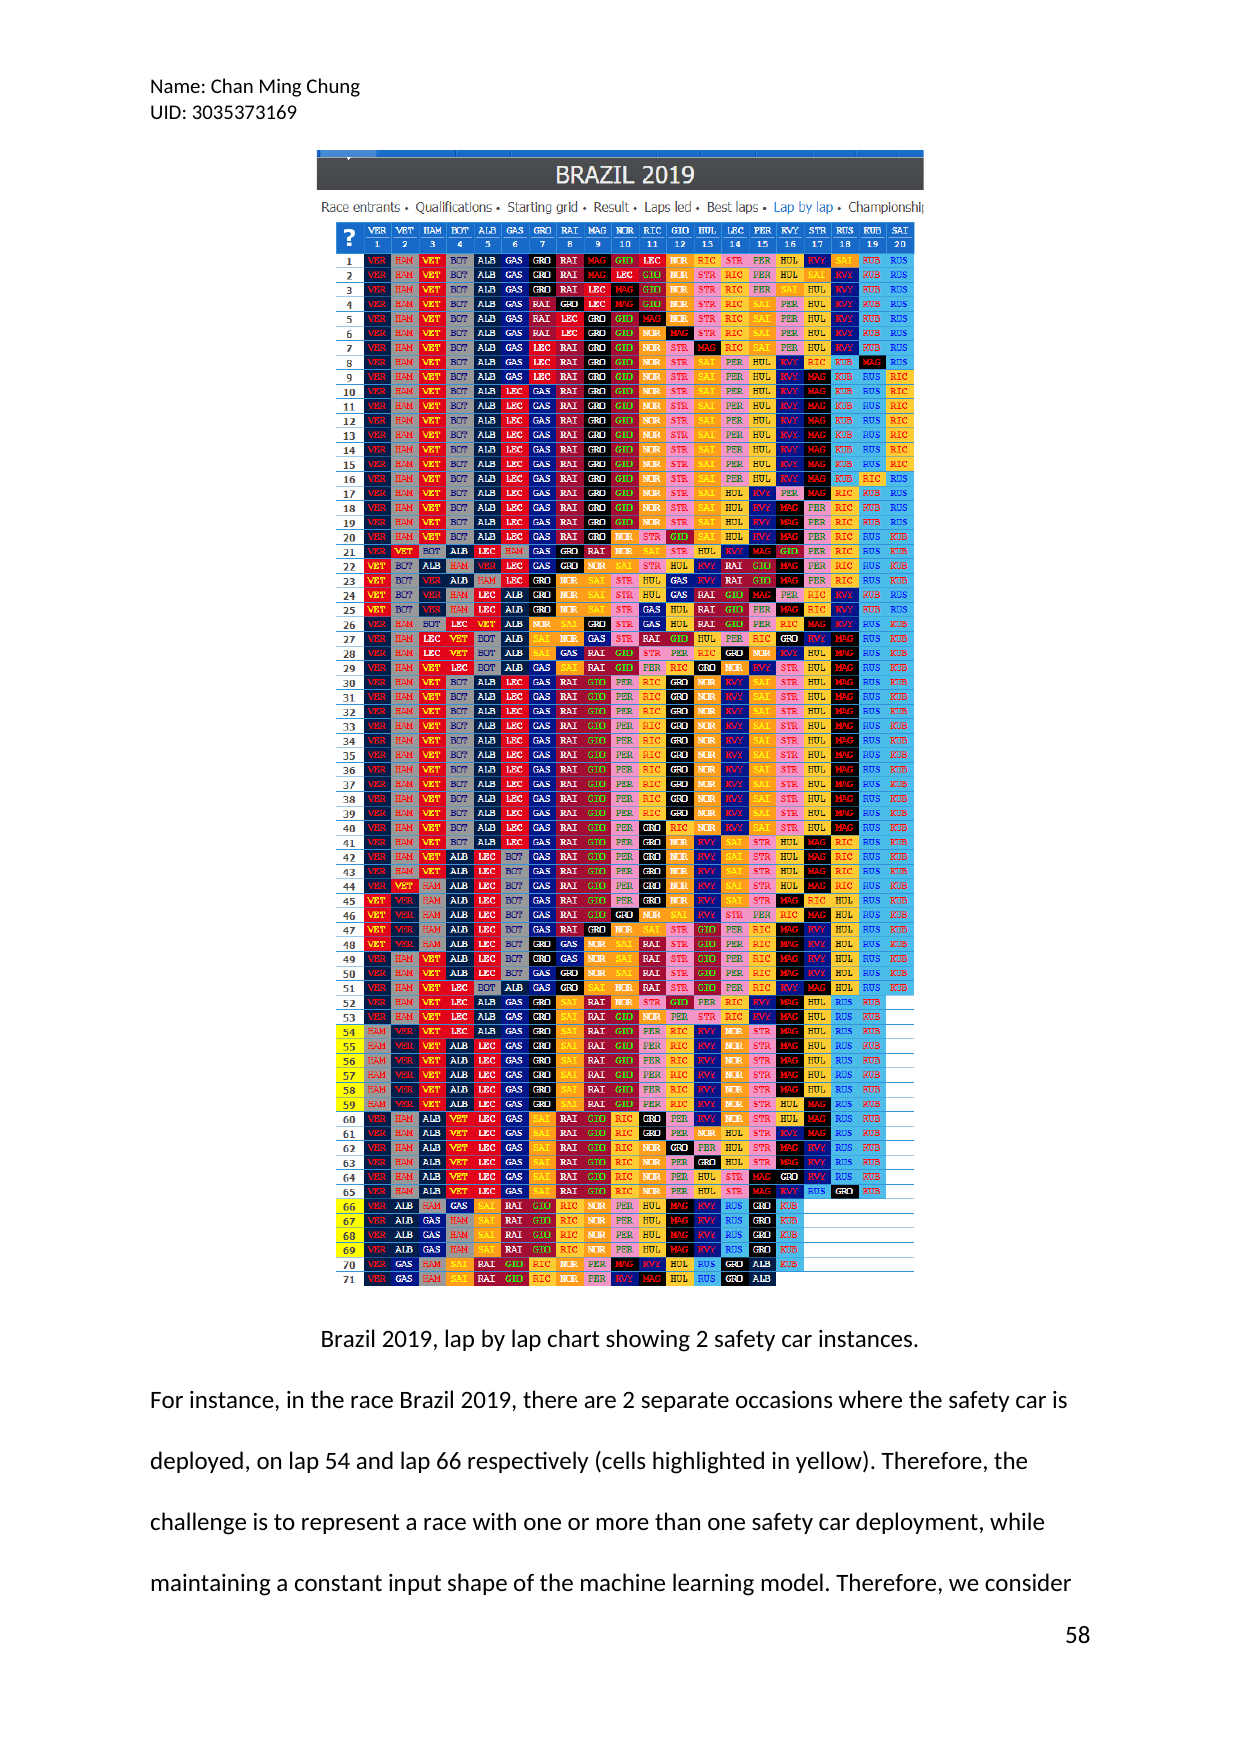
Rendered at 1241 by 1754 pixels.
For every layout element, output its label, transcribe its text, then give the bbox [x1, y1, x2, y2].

text Brazil 2019, lap by lap chart showing 2 safety car instances. [150, 1323, 1090, 1354]
picture [316, 150, 924, 1293]
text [150, 1384, 1090, 1598]
